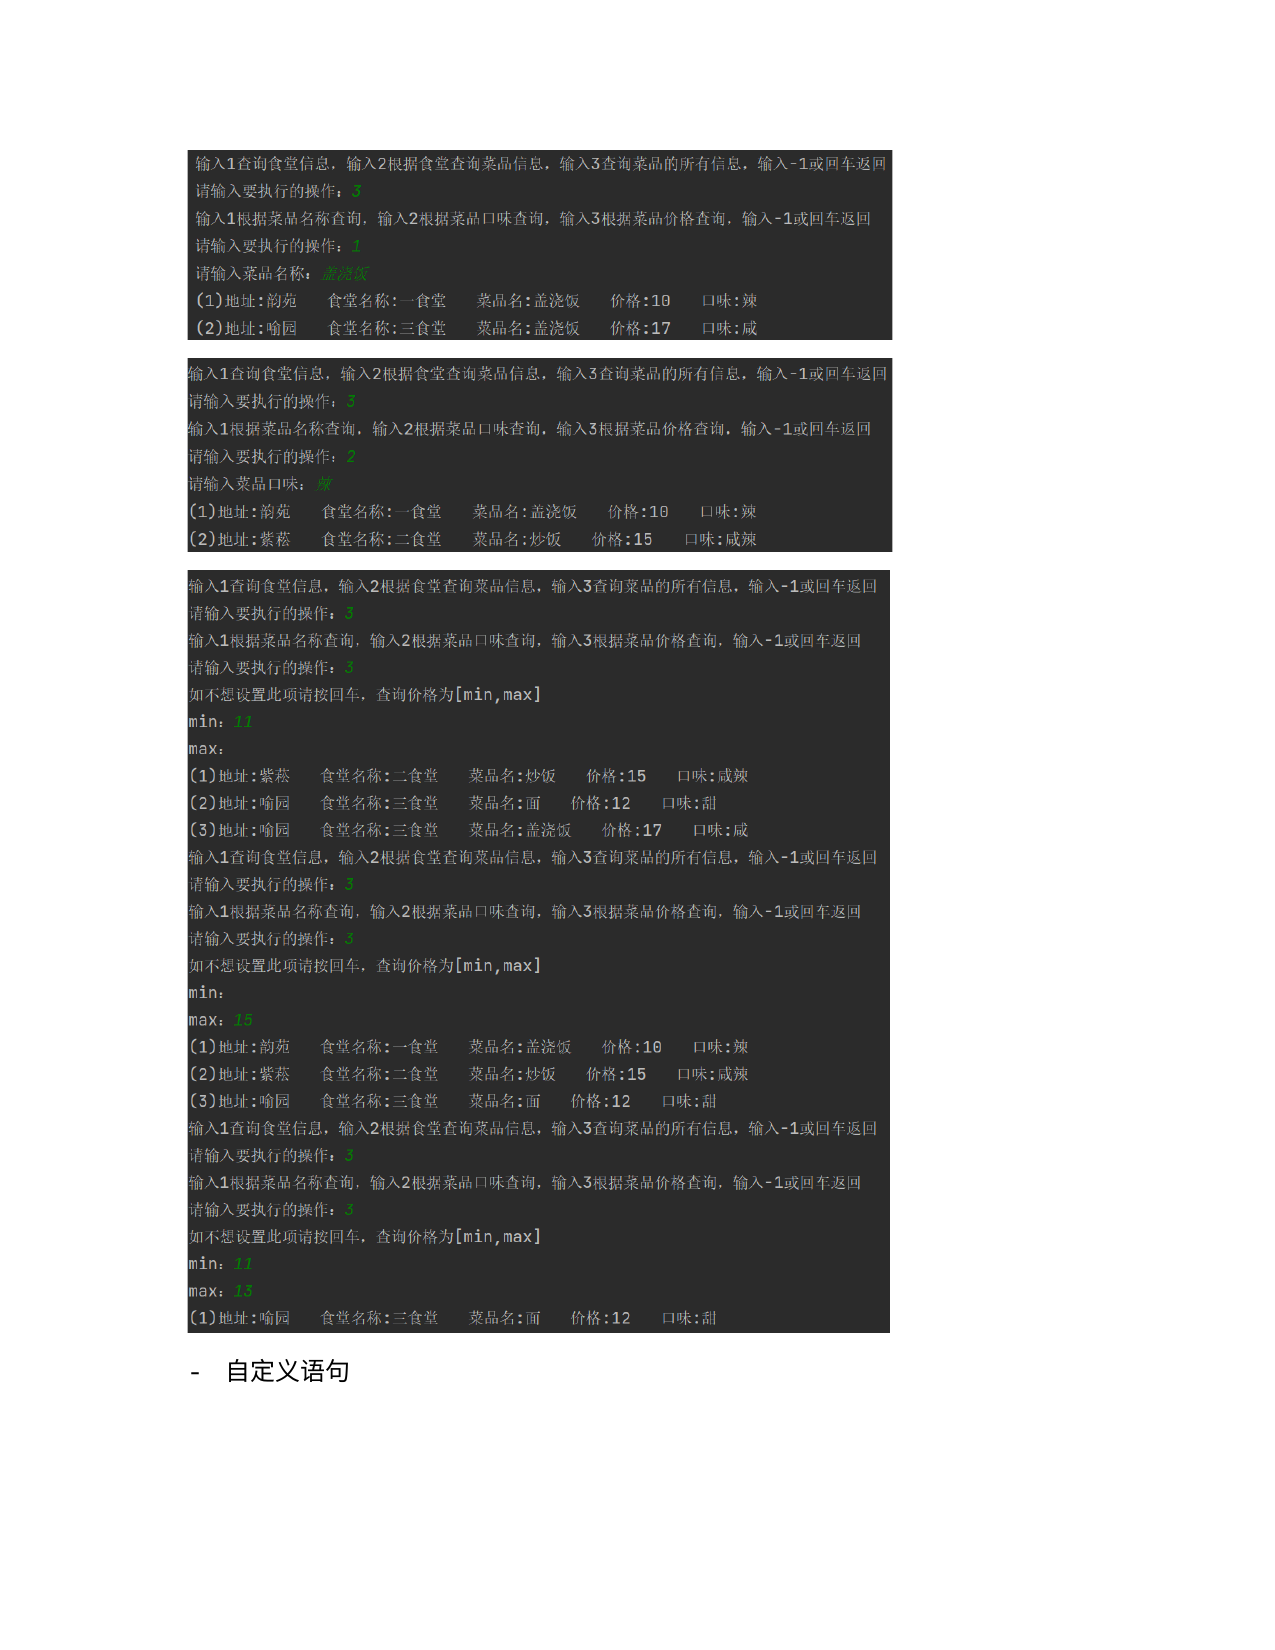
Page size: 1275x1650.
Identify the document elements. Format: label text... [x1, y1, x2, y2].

picture [187, 358, 893, 552]
picture [187, 570, 890, 1333]
list 自定义语句 [187, 1351, 1087, 1387]
picture [187, 150, 893, 340]
